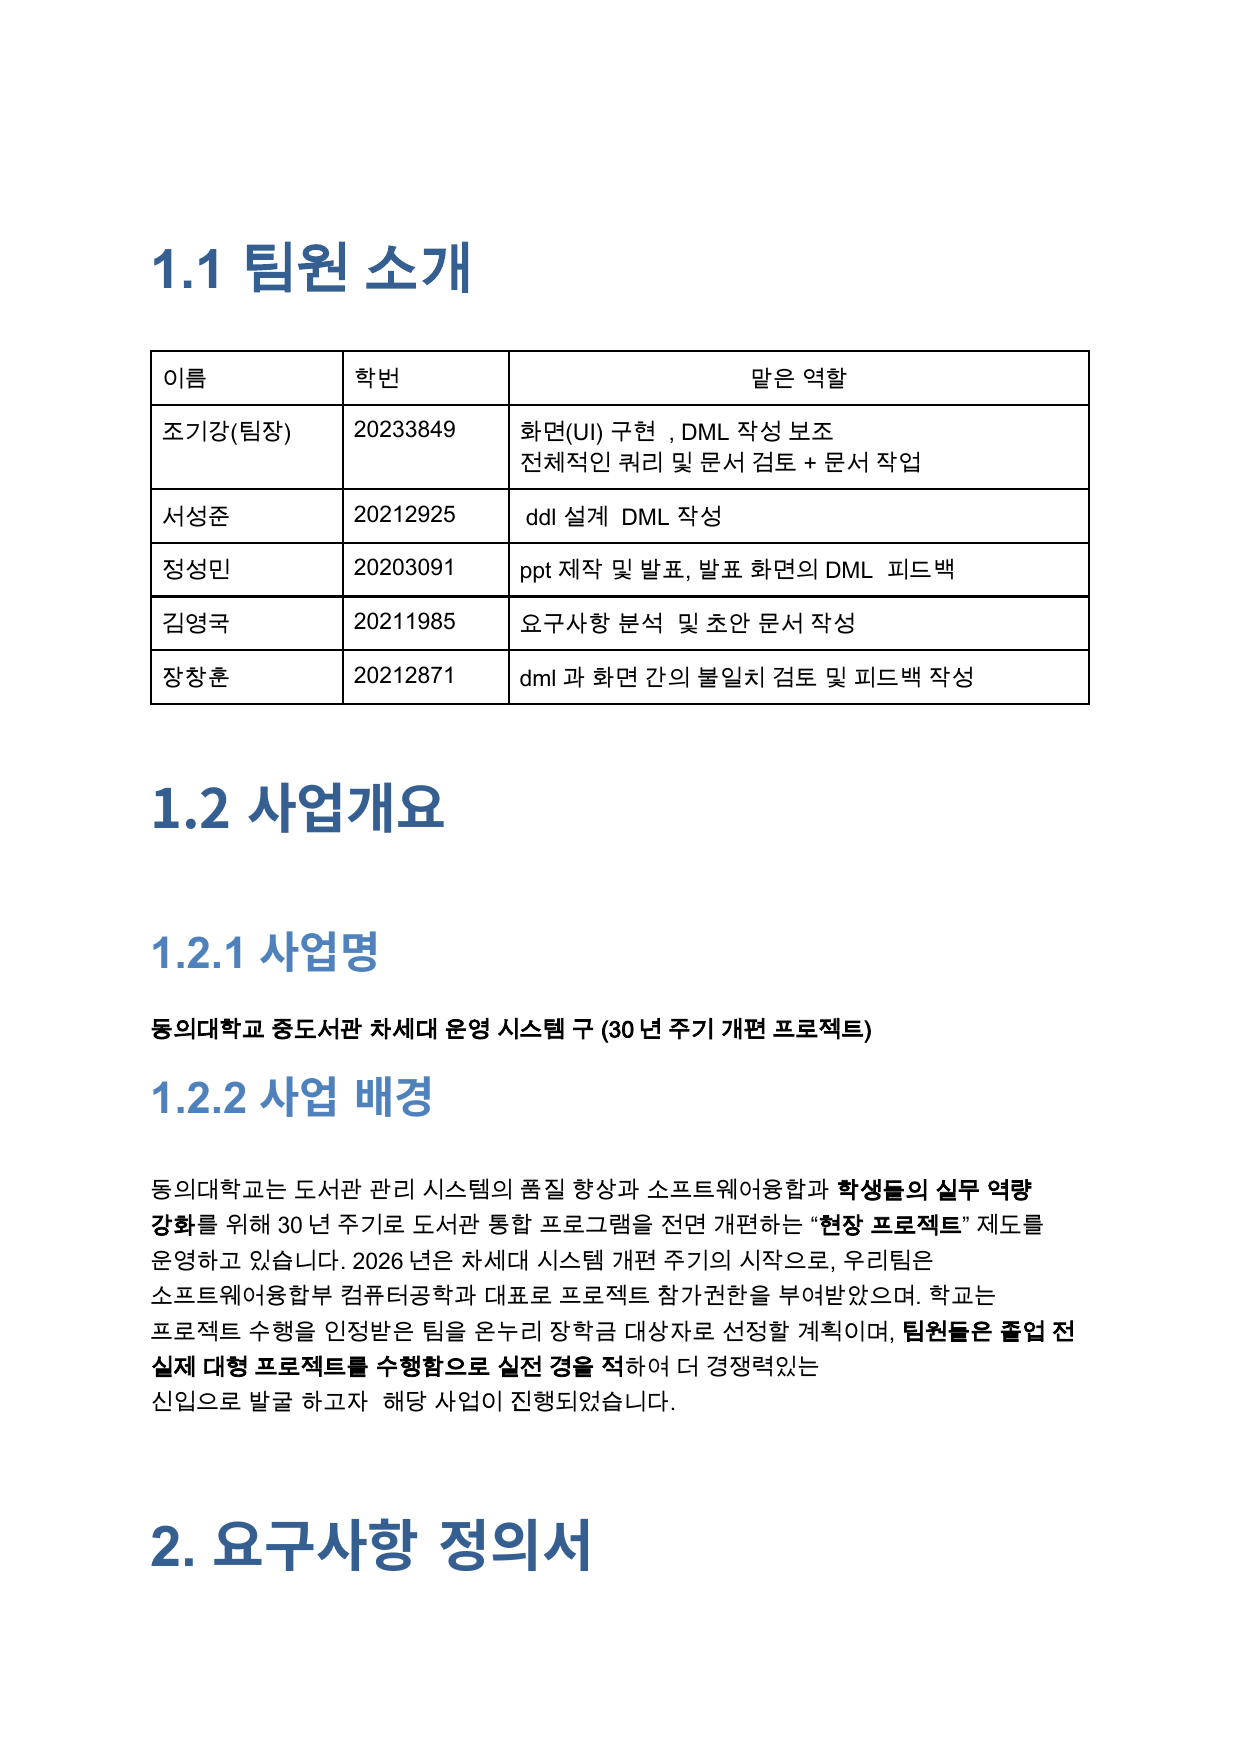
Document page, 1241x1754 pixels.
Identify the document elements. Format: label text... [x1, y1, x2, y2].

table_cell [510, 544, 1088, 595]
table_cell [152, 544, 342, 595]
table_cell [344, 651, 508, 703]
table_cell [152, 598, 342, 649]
subtitle 1.2.1 사업명 [150, 924, 1090, 1013]
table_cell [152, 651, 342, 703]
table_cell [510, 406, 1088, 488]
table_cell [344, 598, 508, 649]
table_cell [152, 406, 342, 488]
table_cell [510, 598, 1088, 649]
text 동의대학교는 도서관 관리 시스템의 품질 향상과 소프트웨어융합과 학생들의 실무 역량 강화를 위해 30년 주기로 도서관 통합 프로그램을 전면 개편하는 “현장 프로젝트” 제도를 운영하고 있습니다. 2026년은 차세대 시스템 개편 주기의 시작으로, 우리팀은 소프트웨어융합부 컴퓨터공학과 대표로 프로젝트 참가권한을 부여받았으며. 학교는 프로젝트 수행을 인정받은 팀을 온누리 장학금 대상자로 선정할 계획이며, 팀원들은 졸업 전 실제 대형 프로젝트를 수행함으로써 실전 경험을 축적하여 더 경쟁력있는 신입으로 발굴 하고자 해당 사업이 진행되었습니다. [150, 1174, 1090, 1447]
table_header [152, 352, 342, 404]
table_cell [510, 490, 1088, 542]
subtitle 2. 요구사항 정의서 [150, 1501, 1090, 1582]
title 1.1 팀원 소개 [150, 230, 1090, 303]
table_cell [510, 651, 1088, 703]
title 1.2 사업개요 [150, 785, 1090, 839]
subtitle 1.2.2 사업 배경 [150, 1069, 1090, 1124]
text 동의대학교 중앙도서관 차세대 운영 시스템 구축 (30년 주기 개편 프로젝트) [150, 1013, 1090, 1044]
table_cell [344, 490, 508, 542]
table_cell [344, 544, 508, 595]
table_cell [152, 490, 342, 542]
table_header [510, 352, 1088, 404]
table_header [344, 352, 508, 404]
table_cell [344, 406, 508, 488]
